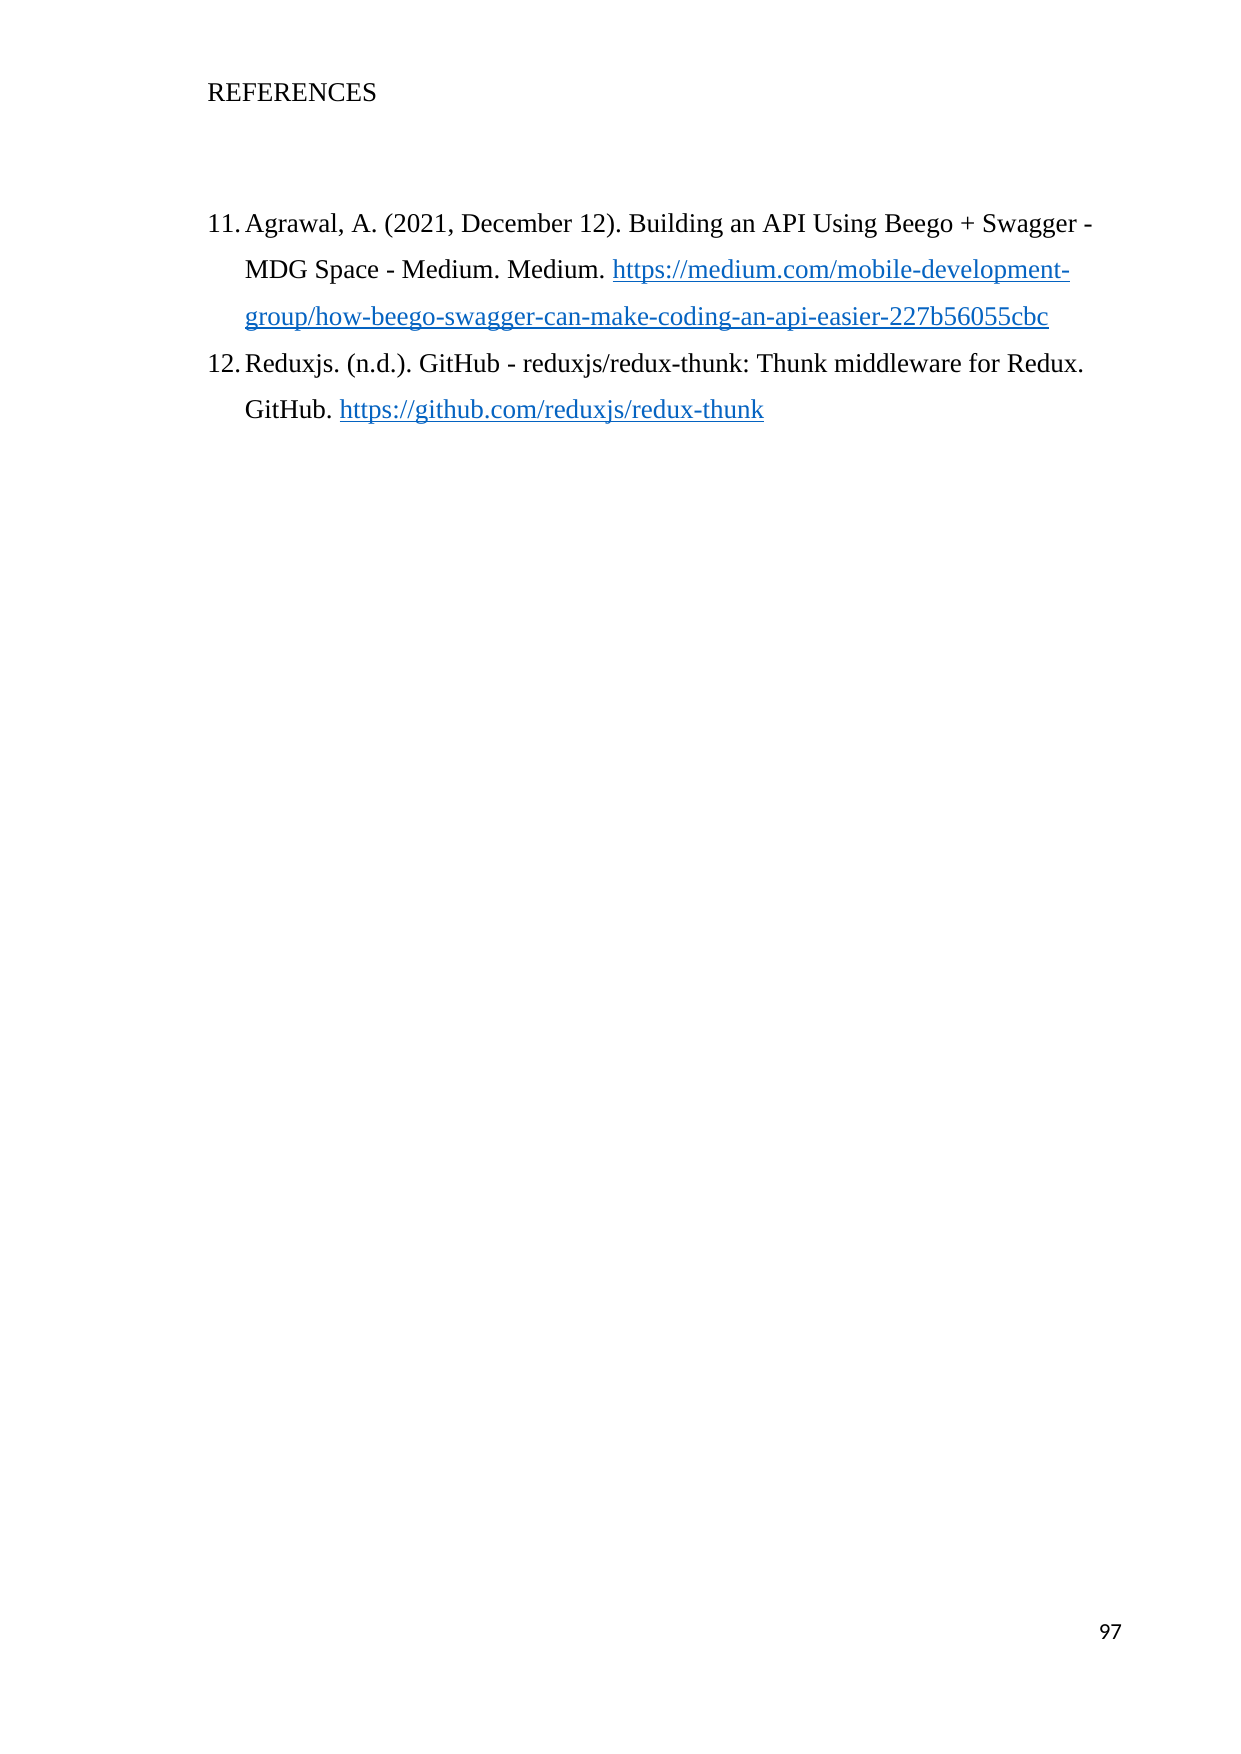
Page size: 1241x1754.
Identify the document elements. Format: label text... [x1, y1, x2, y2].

list Agrawal, A. (2021, December 12). Building an API Using Beego + Swagger - MDG Space - Medium. Medium. https://medium.com/mobile-development-group/how-beego-swagger-can-make-coding-an-api-easier-227b56055cbc [207, 207, 1122, 331]
list Reduxjs. (n.d.). GitHub - reduxjs/redux-thunk: Thunk middleware for Redux. GitHub. https://github.com/reduxjs/redux-thunk [207, 347, 1122, 425]
